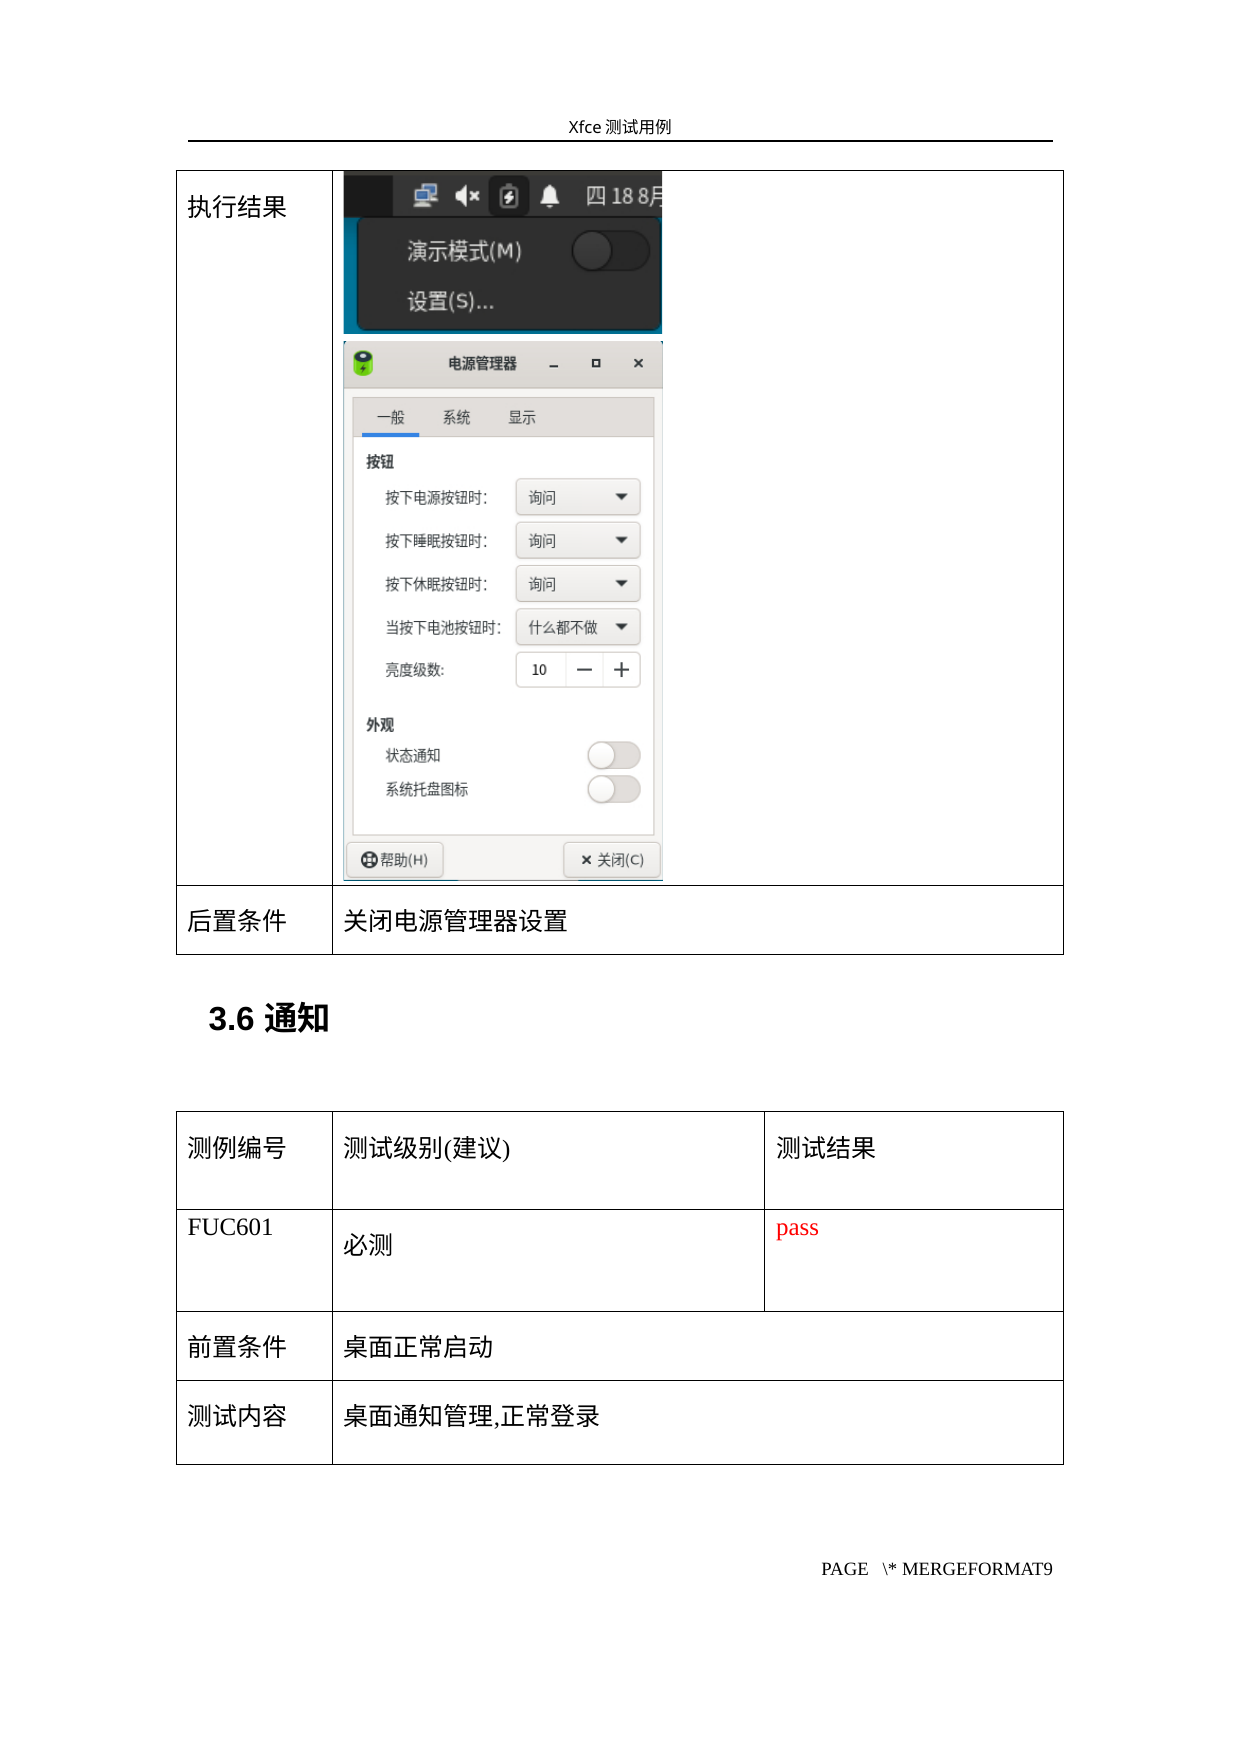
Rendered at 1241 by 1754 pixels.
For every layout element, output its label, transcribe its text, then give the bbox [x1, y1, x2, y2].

table_cell 必测 [333, 1210, 764, 1311]
table_header 测试结果 [765, 1112, 1063, 1208]
table_cell 后置条件 [177, 886, 332, 953]
table_cell [333, 171, 1063, 884]
table_cell 关闭电源管理器设置 [333, 886, 1063, 953]
subtitle 3.6 通知 [187, 982, 1053, 1049]
table_cell 执行结果 [177, 171, 332, 884]
table_cell pass [765, 1210, 1063, 1311]
picture [343, 171, 663, 329]
table_cell FUC601 [177, 1210, 332, 1311]
table_cell 桌面正常启动 [333, 1312, 1063, 1379]
picture [343, 341, 663, 881]
table_header 测例编号 [177, 1112, 332, 1208]
table_header 测试级别(建议) [333, 1112, 764, 1208]
table_cell 前置条件 [177, 1312, 332, 1379]
table_cell 桌面通知管理,正常登录 [333, 1381, 1063, 1464]
table_cell 测试内容 [177, 1381, 332, 1464]
